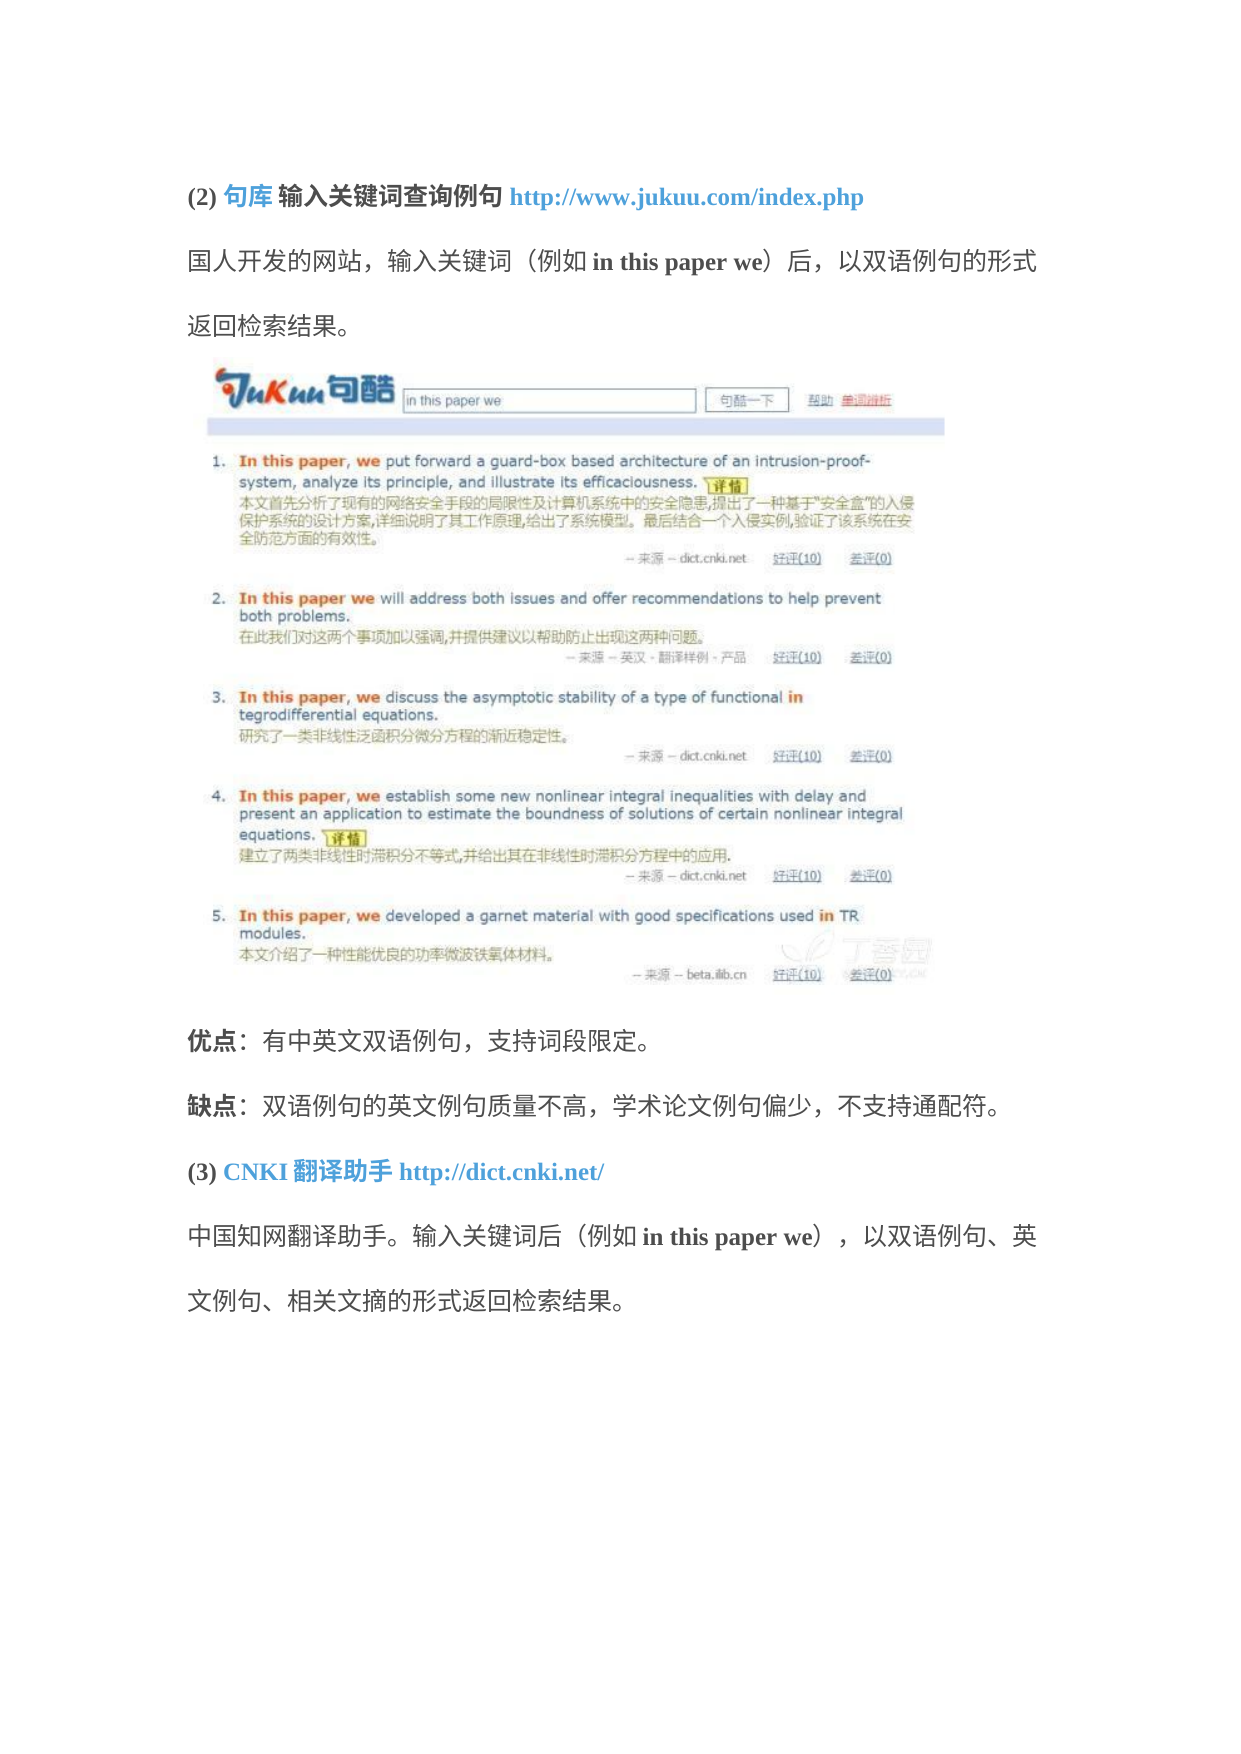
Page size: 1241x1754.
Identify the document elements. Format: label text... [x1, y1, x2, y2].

text 优点：有中英文双语例句，支持词段限定。 [187, 1007, 1053, 1072]
text 中国知网翻译助手。输入关键词后（例如in this paper we），以双语例句、英文例句、相关文摘的形式返回检索结果。 [187, 1202, 1053, 1332]
text (3) CNKI翻译助手 http://dict.cnki.net/ [187, 1137, 1053, 1202]
picture [187, 357, 990, 995]
text 国人开发的网站，输入关键词（例如in this paper we）后，以双语例句的形式返回检索结果。 [187, 227, 1053, 357]
text (2) 句库 输入关键词查询例句 http://www.jukuu.com/index.php [187, 162, 1053, 227]
text 缺点：双语例句的英文例句质量不高，学术论文例句偏少，不支持通配符。 [187, 1072, 1053, 1137]
